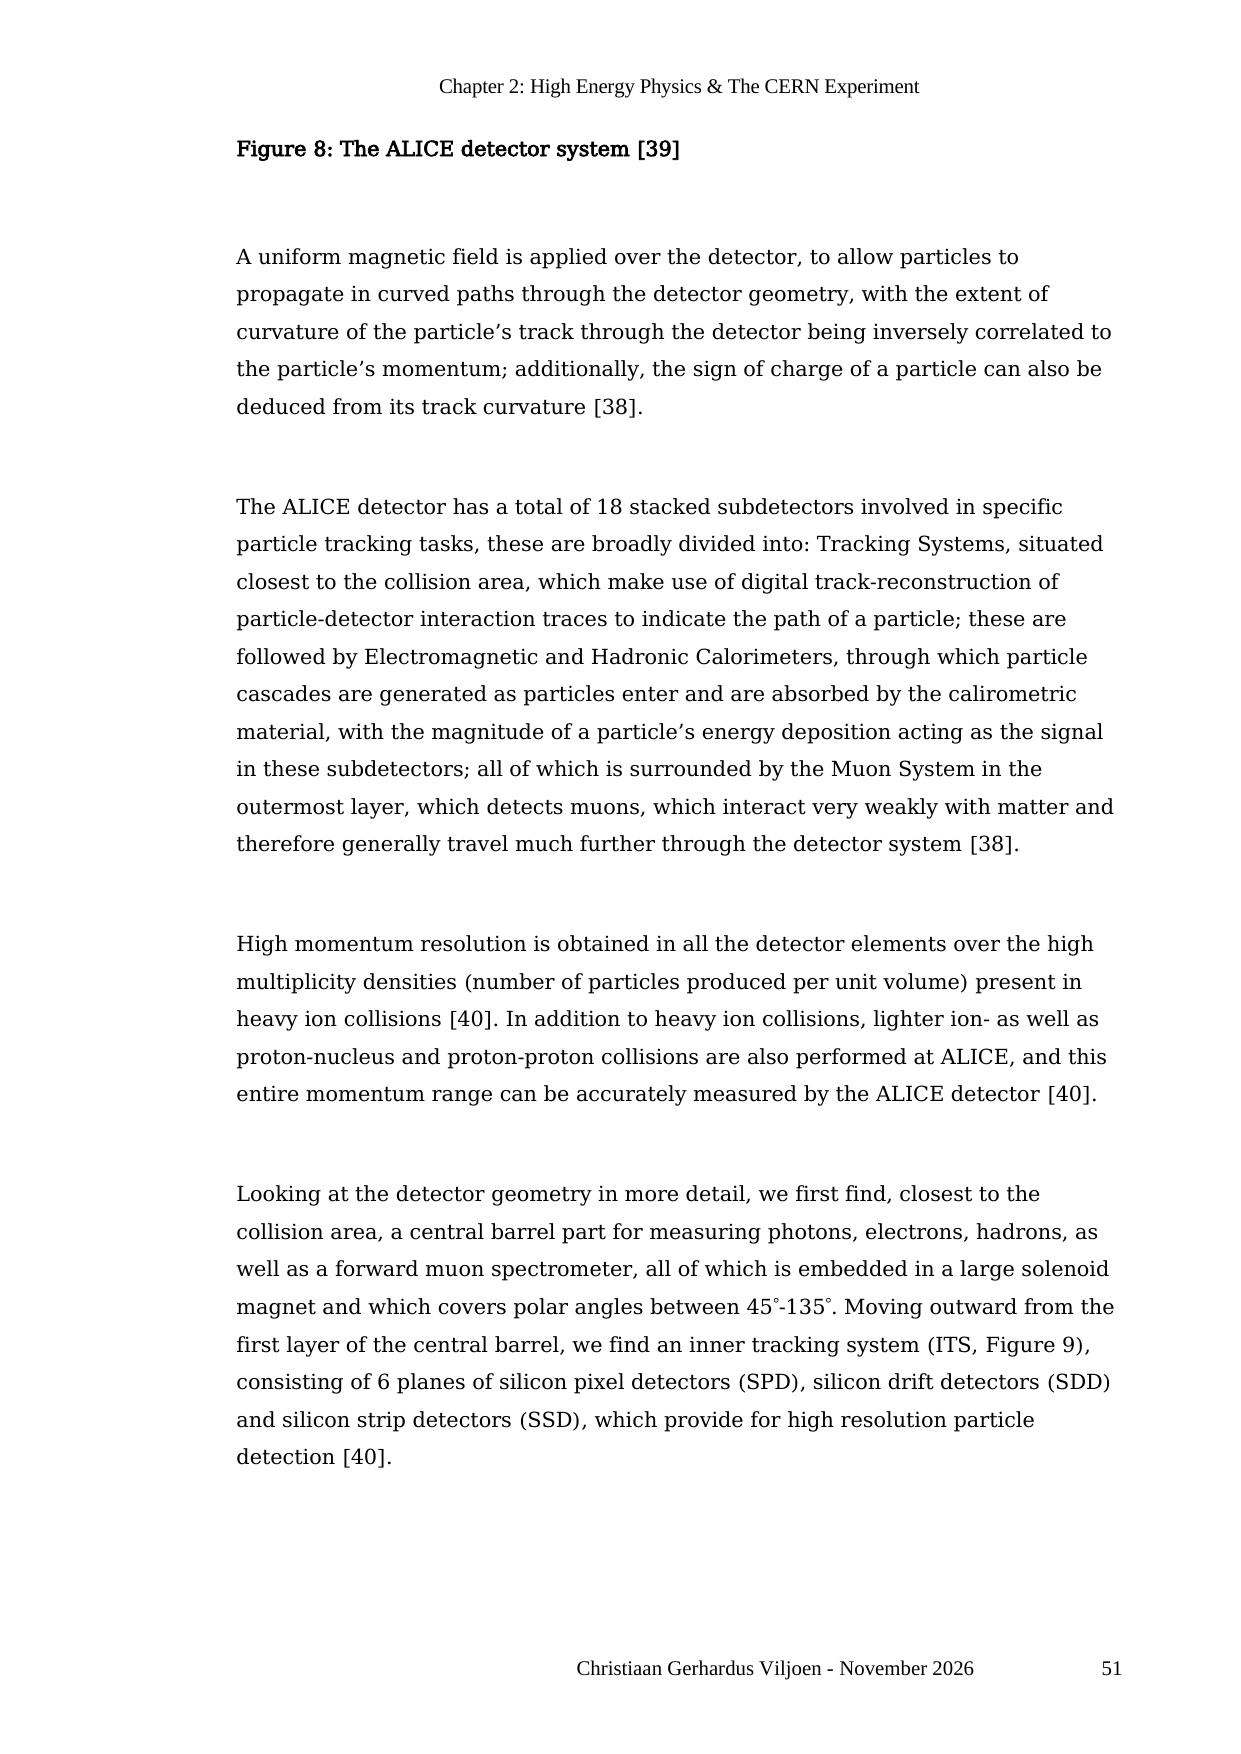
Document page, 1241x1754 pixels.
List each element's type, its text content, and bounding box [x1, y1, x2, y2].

text The ALICE detector has a total of 18 stacked subdetectors involved in specific particle tracking tasks, these are broadly divided into: Tracking Systems, situated closest to the collision area, which make use of digital track-reconstruction of particle-detector interaction traces to indicate the path of a particle; these are followed by Electromagnetic and Hadronic Calorimeters, through which particle cascades are generated as particles enter and are absorbed by the calirometric material, with the magnitude of a particle’s energy deposition acting as the signal in these subdetectors; all of which is surrounded by the Muon System in the outermost layer, which detects muons, which interact very weakly with matter and therefore generally travel much further through the detector system . [236, 494, 1122, 856]
text Figure : The ALICE detector system [236, 135, 1122, 160]
text High momentum resolution is obtained in all the detector elements over the high multiplicity densities (number of particles produced per unit volume) present in heavy ion collisions . In addition to heavy ion collisions, lighter ion- as well as proton-nucleus and proton-proton collisions are also performed at ALICE, and this entire momentum range can be accurately measured by the ALICE detector . [236, 931, 1122, 1106]
text Looking at the detector geometry in more detail, we first find, closest to the collision area, a central barrel part for measuring photons, electrons, hadrons, as well as a forward muon spectrometer, all of which is embedded in a large solenoid magnet and which covers polar angles between 45-135. Moving outward from the first layer of the central barrel, we find an inner tracking system (ITS, Figure 10), consisting of 6 planes of silicon pixel detectors (SPD), silicon drift detectors (SDD) and silicon strip detectors (SSD), which provide for high resolution particle detection . [236, 1181, 1122, 1469]
text A uniform magnetic field is applied over the detector, to allow particles to propagate in curved paths through the detector geometry, with the extent of curvature of the particle’s track through the detector being inversely correlated to the particle’s momentum; additionally, the sign of charge of a particle can also be deduced from its track curvature . [236, 244, 1122, 419]
